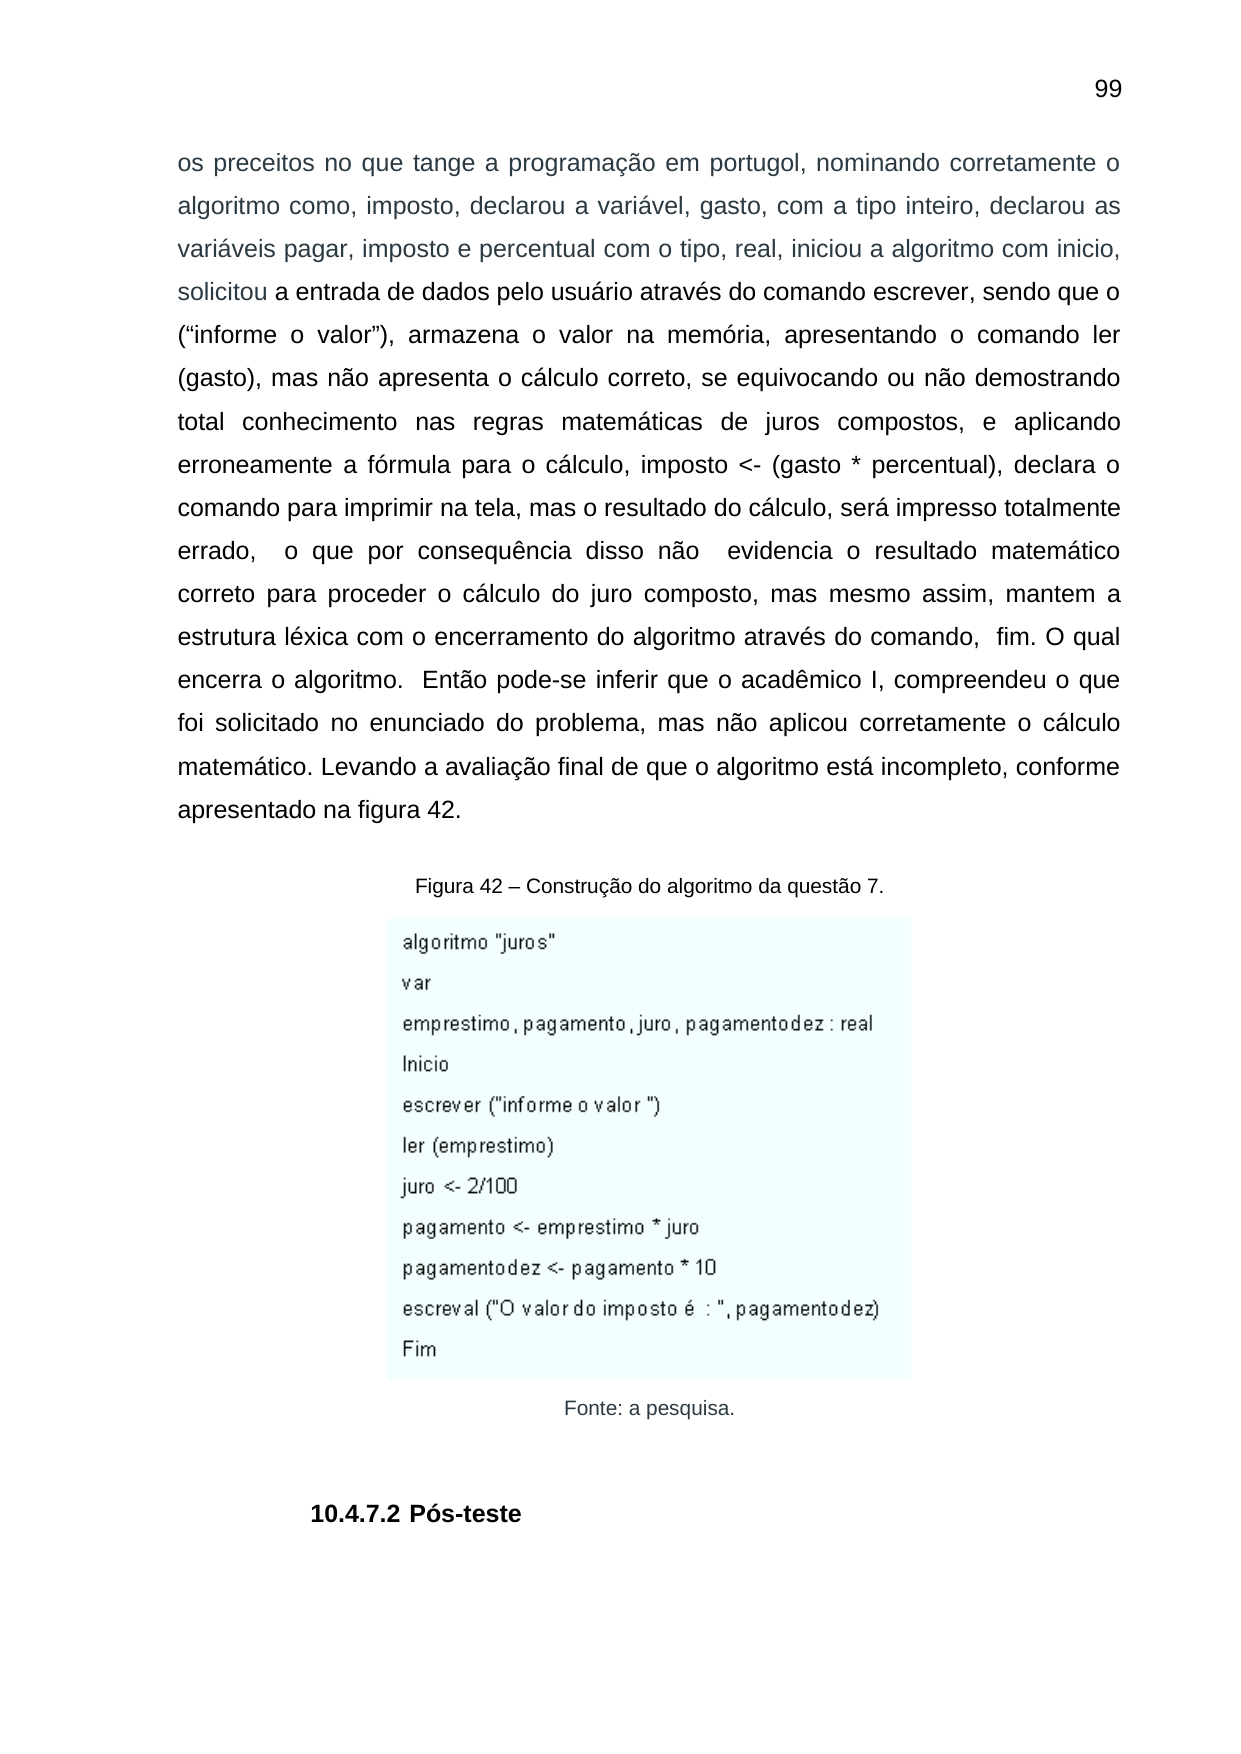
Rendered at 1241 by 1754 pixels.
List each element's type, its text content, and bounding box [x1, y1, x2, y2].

subtitle Pós-teste [251, 1499, 1122, 1528]
text Figura 42 – Construção do algoritmo da questão 7. [177, 874, 1122, 898]
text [177, 148, 1122, 823]
text Fonte: a pesquisa. [177, 1395, 1122, 1419]
picture [387, 918, 911, 1380]
